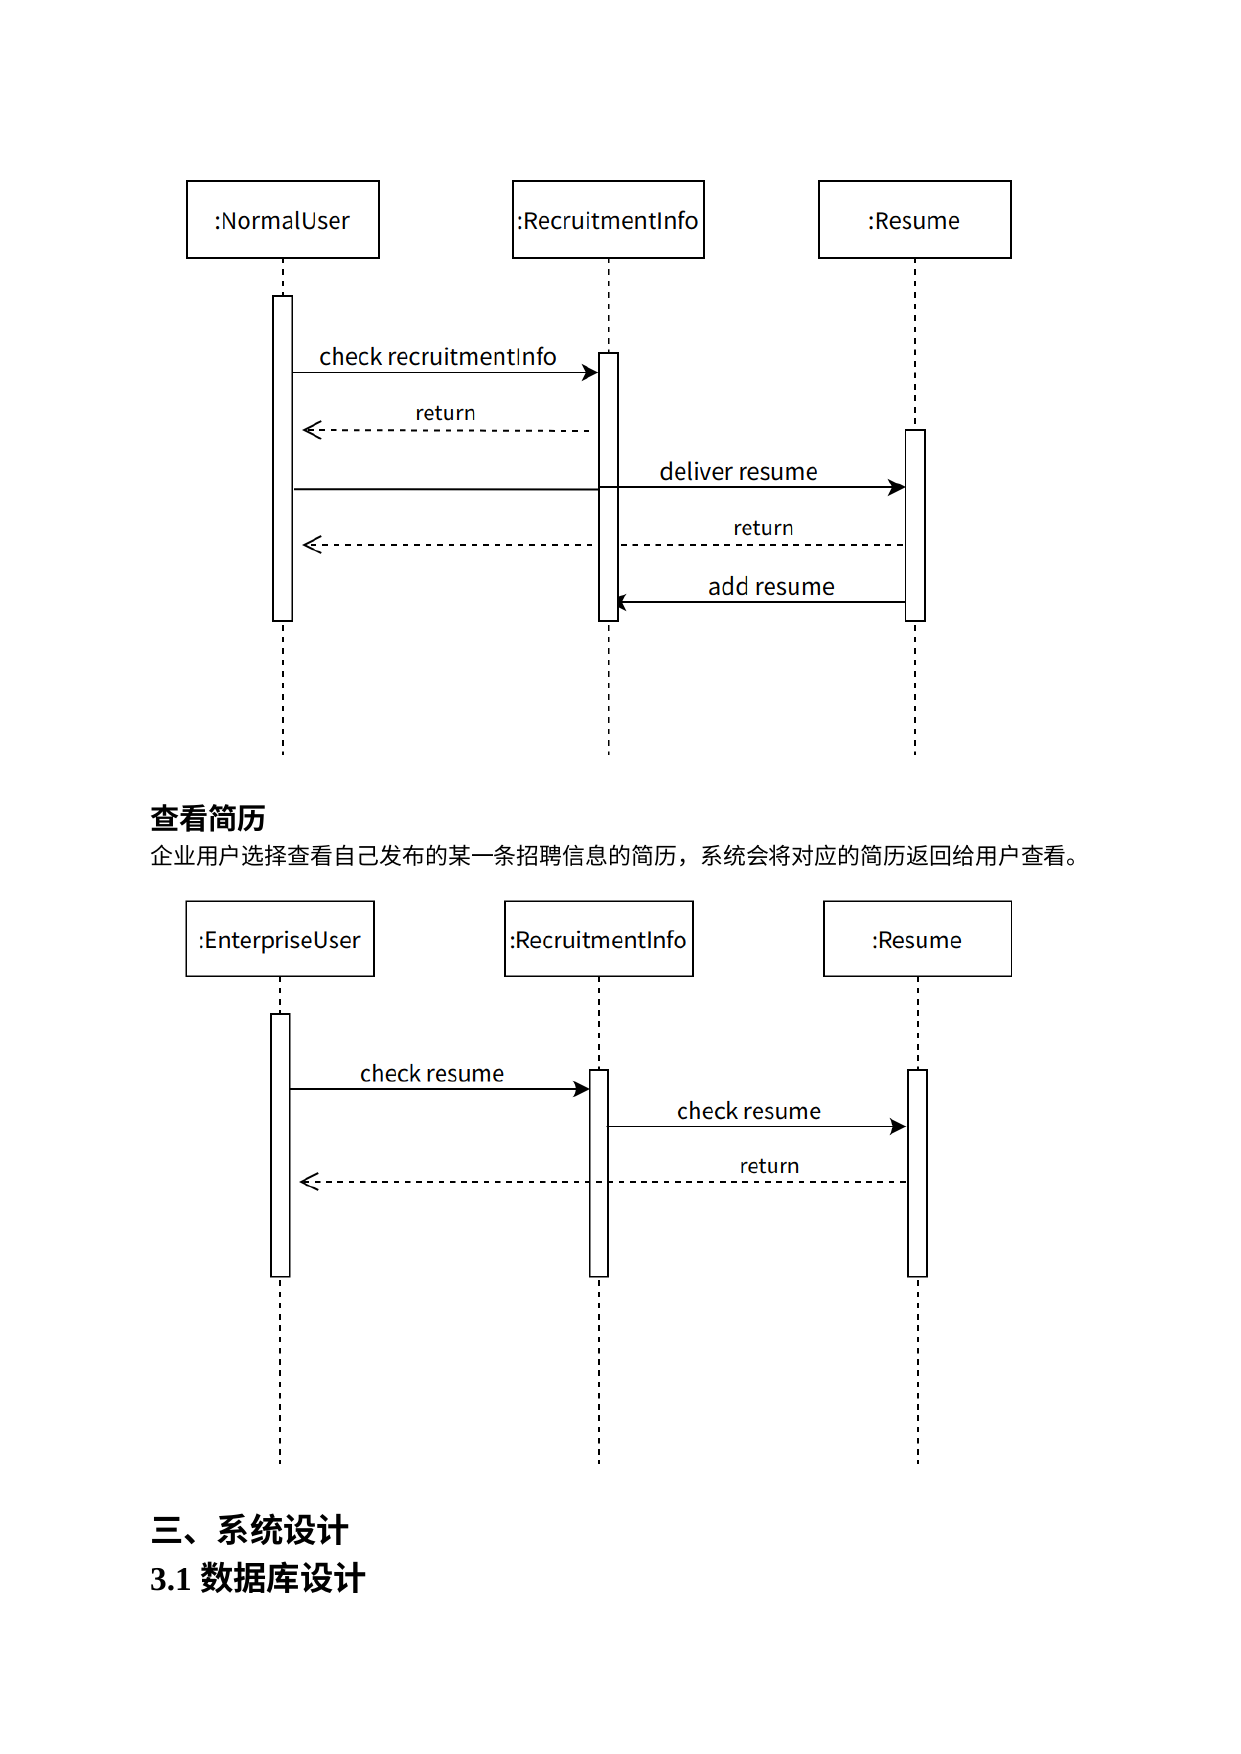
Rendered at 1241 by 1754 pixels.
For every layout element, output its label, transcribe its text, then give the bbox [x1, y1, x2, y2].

text 企业用户选择查看自己发布的某一条招聘信息的简历，系统会将对应的简历返回给用户查看。 [150, 838, 1090, 871]
picture [155, 870, 1042, 1504]
picture [155, 150, 1042, 796]
